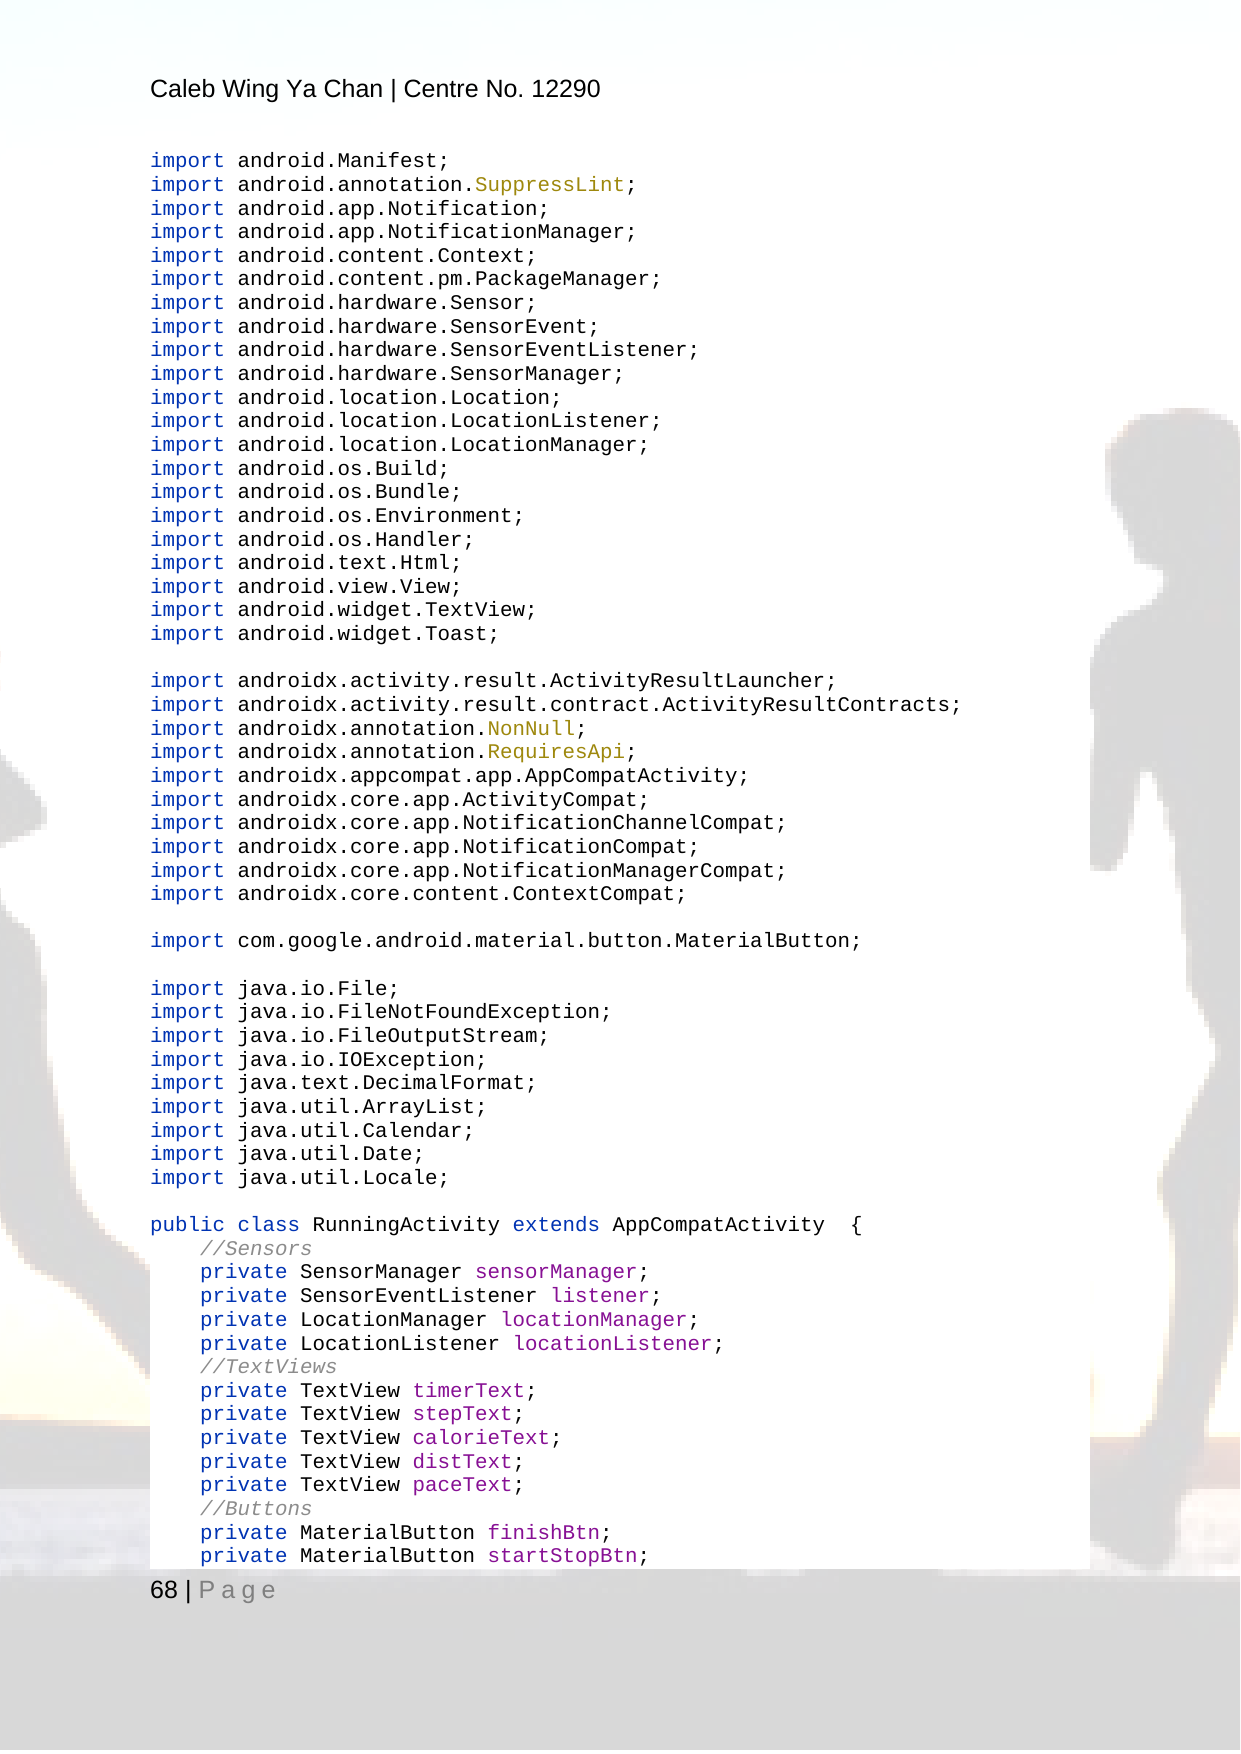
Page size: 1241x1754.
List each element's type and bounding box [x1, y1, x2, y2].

text [150, 150, 1090, 1569]
